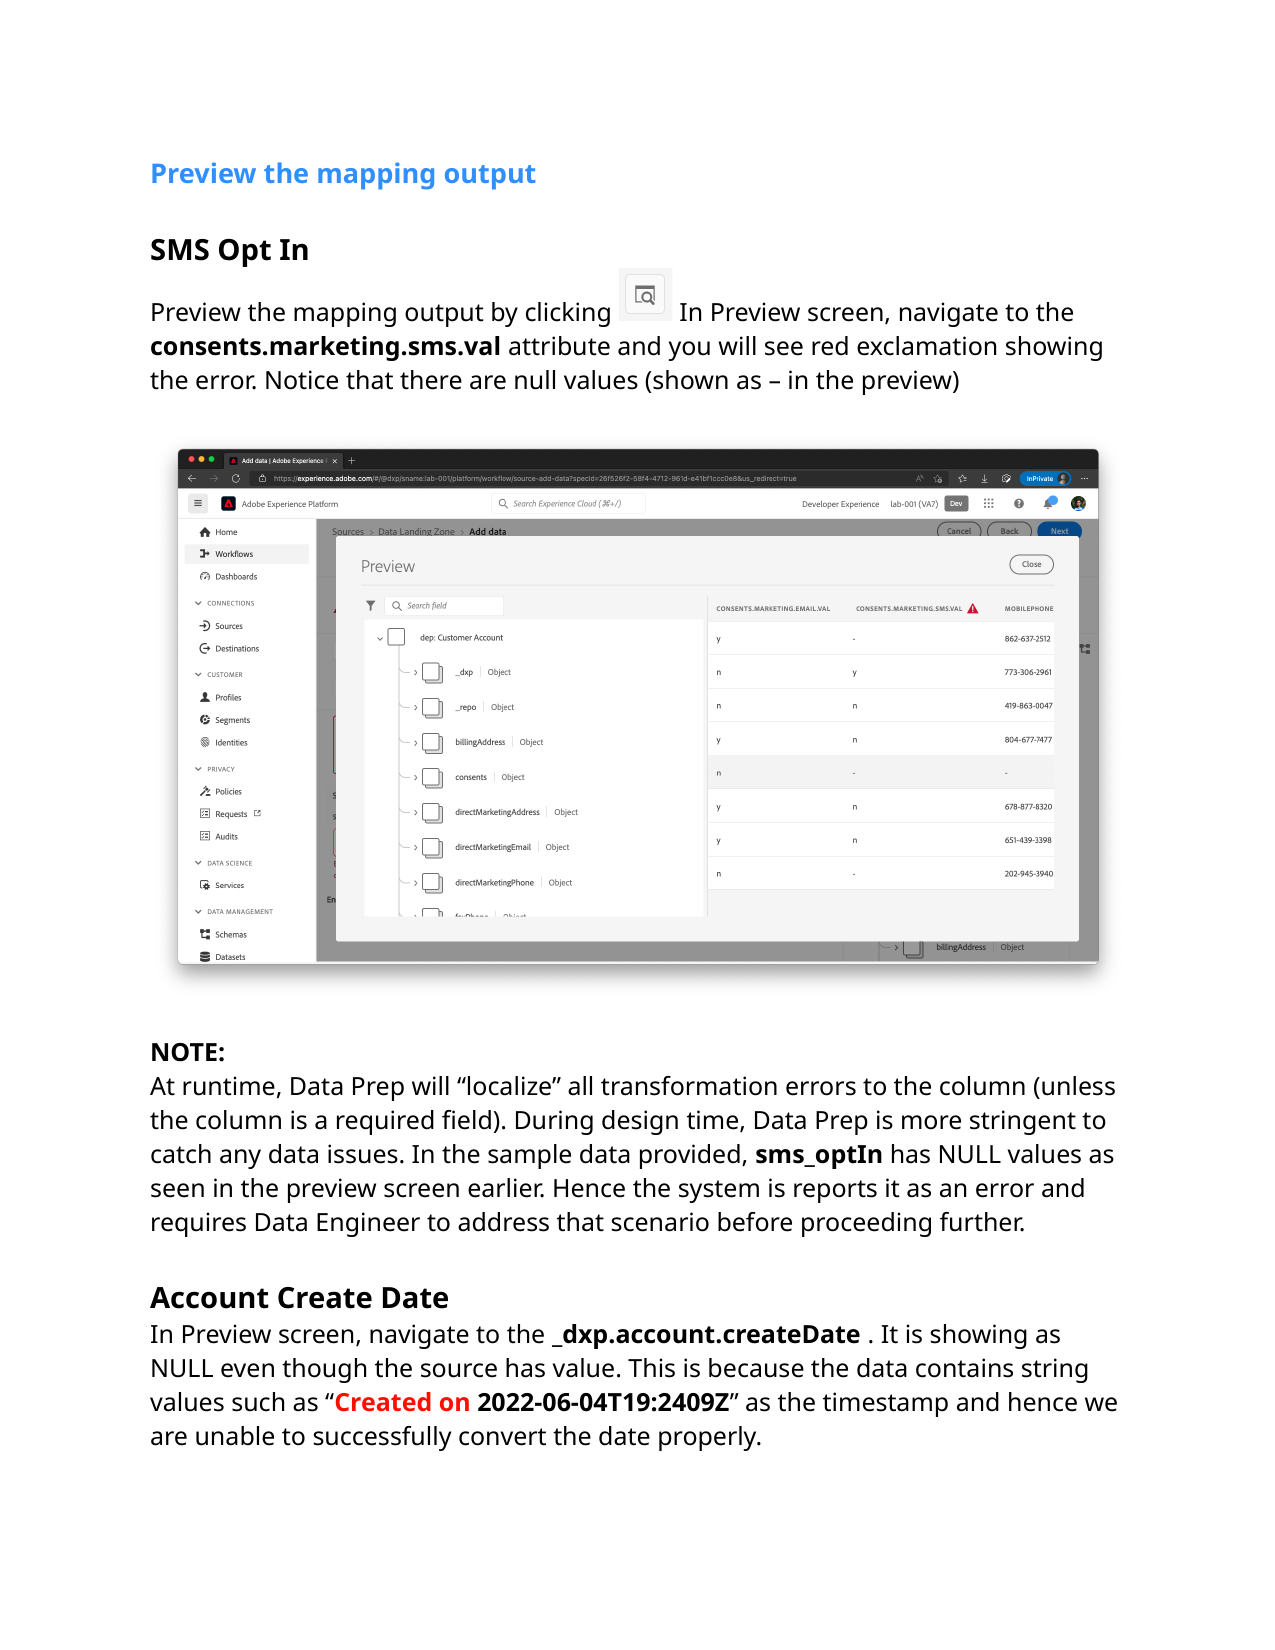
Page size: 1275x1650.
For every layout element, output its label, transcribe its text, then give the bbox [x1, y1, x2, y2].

subtitle SMS Opt In [150, 229, 1125, 269]
text At runtime, Data Prep will “localize” all transformation errors to the column (unless the column is a required field). During design time, Data Prep is more stringent to catch any data issues. In the sample data provided, sms_optIn has NULL values as seen in the preview screen earlier. Hence the system is reports it as an error and requires Data Engineer to address that scenario before proceeding further. [150, 1068, 1125, 1239]
text NOTE: [150, 1034, 1125, 1068]
text In Preview screen, navigate to the _dxp.account.createDate . It is showing as NULL even though the source has value. This is because the data contains string values such as “Created on 2022-06-04T19:2409Z” as the timestamp and hence we are unable to successfully convert the date properly. [150, 1317, 1125, 1453]
subtitle Preview the mapping output [150, 154, 1125, 191]
picture [150, 430, 1125, 1001]
subtitle Account Create Date [150, 1277, 1125, 1317]
picture [618, 268, 673, 321]
text Preview the mapping output by clicking In Preview screen, navigate to the consents.marketing.sms.val attribute and you will see red exclamation showing the error. Notice that there are null values (shown as – in the preview) [150, 269, 1125, 396]
